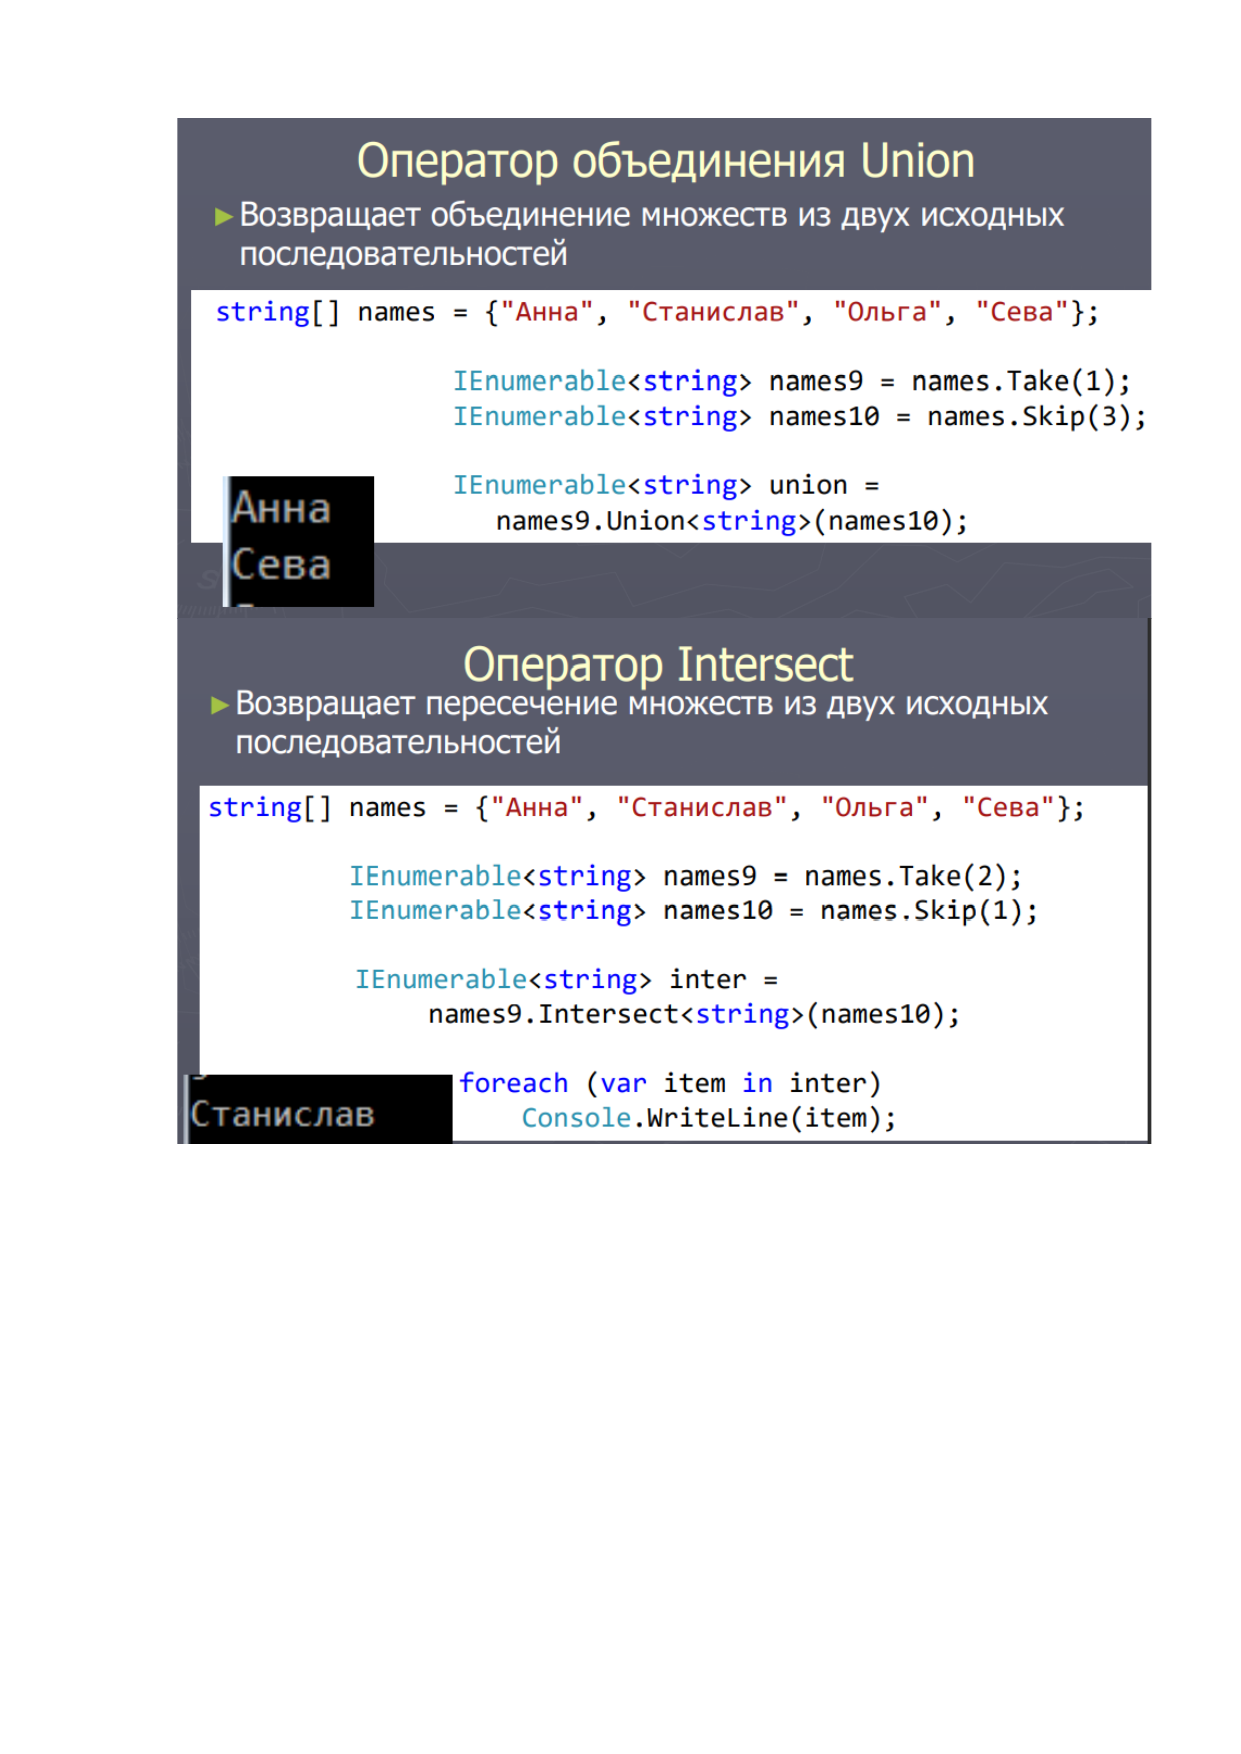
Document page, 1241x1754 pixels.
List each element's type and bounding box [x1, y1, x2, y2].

picture [177, 118, 1152, 1144]
